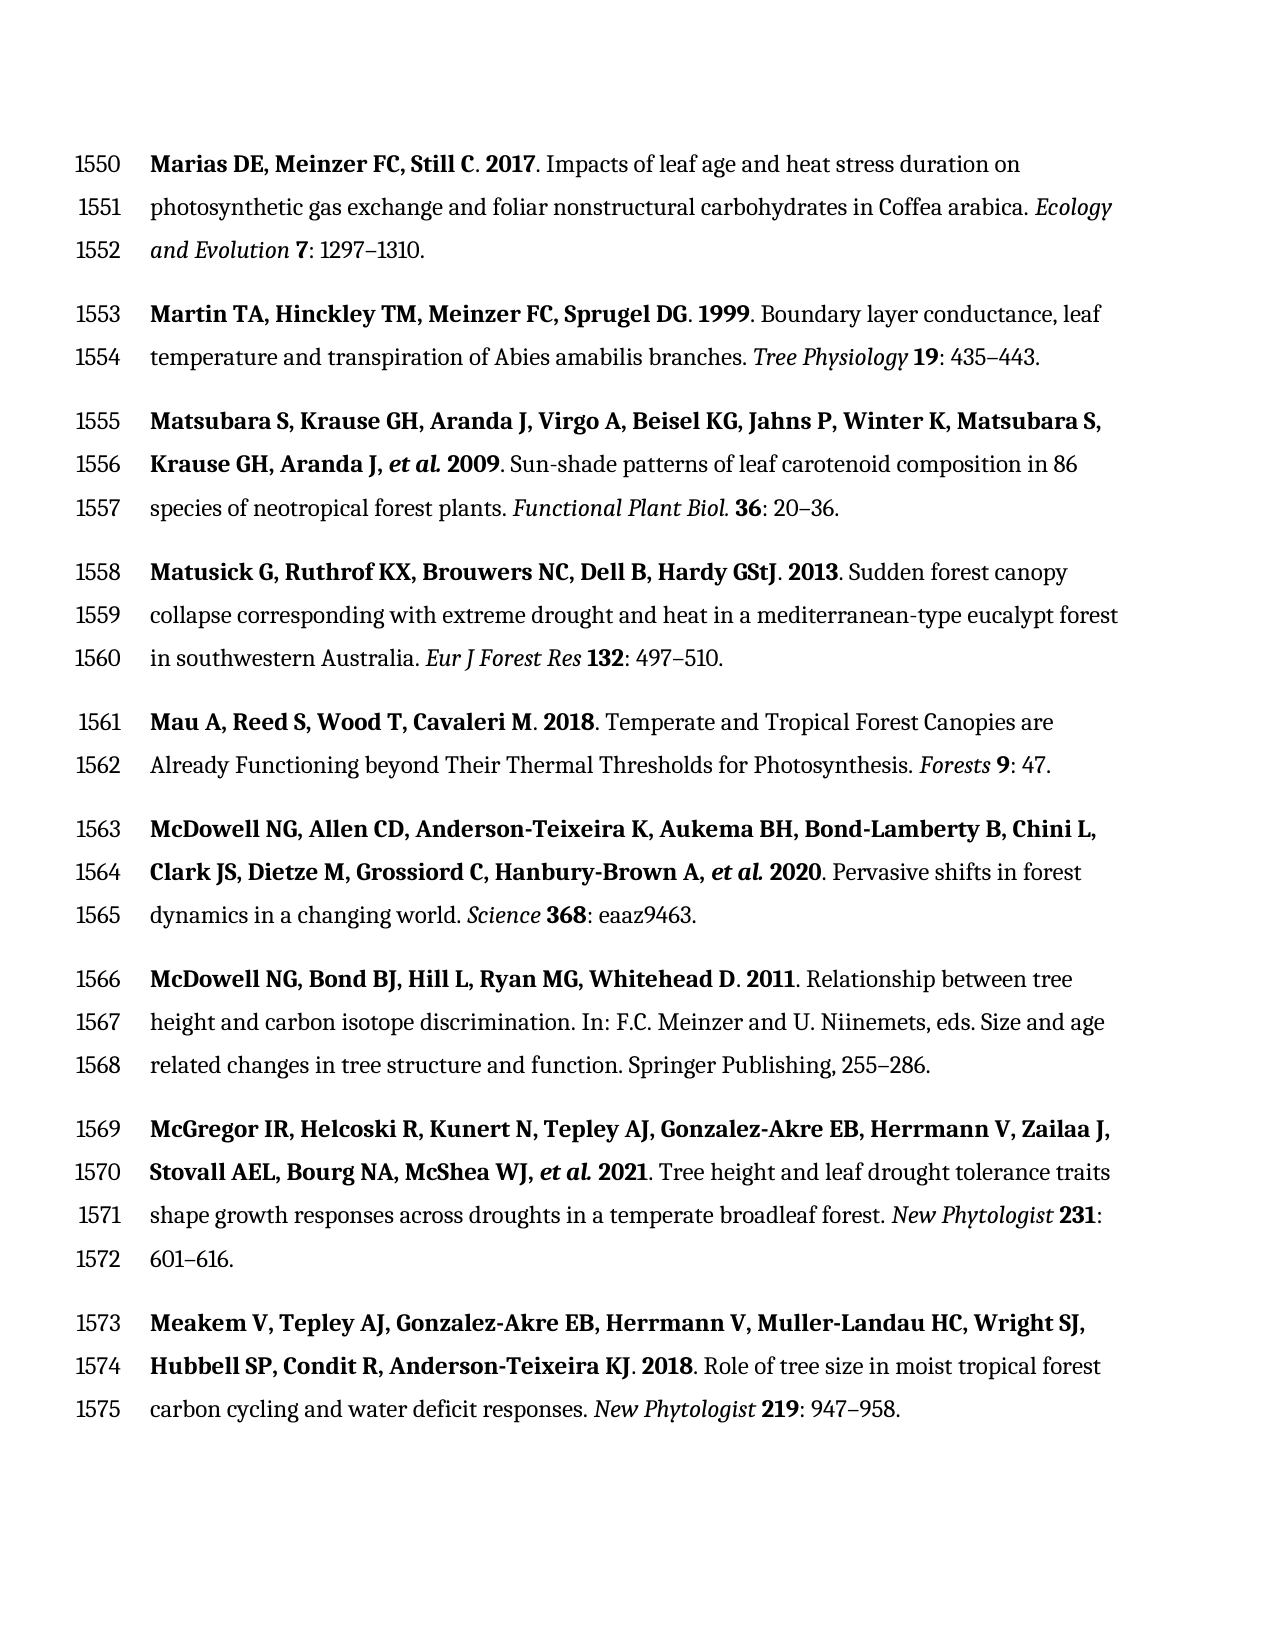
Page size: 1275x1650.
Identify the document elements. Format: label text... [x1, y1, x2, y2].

text Martin TA, Hinckley TM, Meinzer FC, Sprugel DG. 1999. Boundary layer conductance, leaf temperature and transpiration of Abies amabilis branches. Tree Physiology 19: 435–443. [150, 300, 1125, 372]
text Mau A, Reed S, Wood T, Cavaleri M. 2018. Temperate and Tropical Forest Canopies are Already Functioning beyond Their Thermal Thresholds for Photosynthesis. Forests 9: 47. [150, 708, 1125, 779]
text Matusick G, Ruthrof KX, Brouwers NC, Dell B, Hardy GStJ. 2013. Sudden forest canopy collapse corresponding with extreme drought and heat in a mediterranean-type eucalypt forest in southwestern Australia. Eur J Forest Res 132: 497–510. [150, 557, 1125, 672]
text McDowell NG, Allen CD, Anderson-Teixeira K, Aukema BH, Bond-Lamberty B, Chini L, Clark JS, Dietze M, Grossiord C, Hanbury-Brown A, et al. 2020. Pervasive shifts in forest dynamics in a changing world. Science 368: eaaz9463. [150, 815, 1125, 930]
text Marias DE, Meinzer FC, Still C. 2017. Impacts of leaf age and heat stress duration on photosynthetic gas exchange and foliar nonstructural carbohydrates in Coffea arabica. Ecology and Evolution 7: 1297–1310. [150, 150, 1125, 265]
text Meakem V, Tepley AJ, Gonzalez-Akre EB, Herrmann V, Muller-Landau HC, Wright SJ, Hubbell SP, Condit R, Anderson-Teixeira KJ. 2018. Role of tree size in moist tropical forest carbon cycling and water deficit responses. New Phytologist 219: 947–958. [150, 1308, 1125, 1423]
text Matsubara S, Krause GH, Aranda J, Virgo A, Beisel KG, Jahns P, Winter K, Matsubara S, Krause GH, Aranda J, et al. 2009. Sun-shade patterns of leaf carotenoid composition in 86 species of neotropical forest plants. Functional Plant Biol. 36: 20–36. [150, 407, 1125, 522]
text McDowell NG, Bond BJ, Hill L, Ryan MG, Whitehead D. 2011. Relationship between tree height and carbon isotope discrimination. In: F.C. Meinzer and U. Niinemets, eds. Size and age related changes in tree structure and function. Springer Publishing, 255–286. [150, 965, 1125, 1080]
text McGregor IR, Helcoski R, Kunert N, Tepley AJ, Gonzalez-Akre EB, Herrmann V, Zailaa J, Stovall AEL, Bourg NA, McShea WJ, et al. 2021. Tree height and leaf drought tolerance traits shape growth responses across droughts in a temperate broadleaf forest. New Phytologist 231: 601–616. [150, 1115, 1125, 1273]
